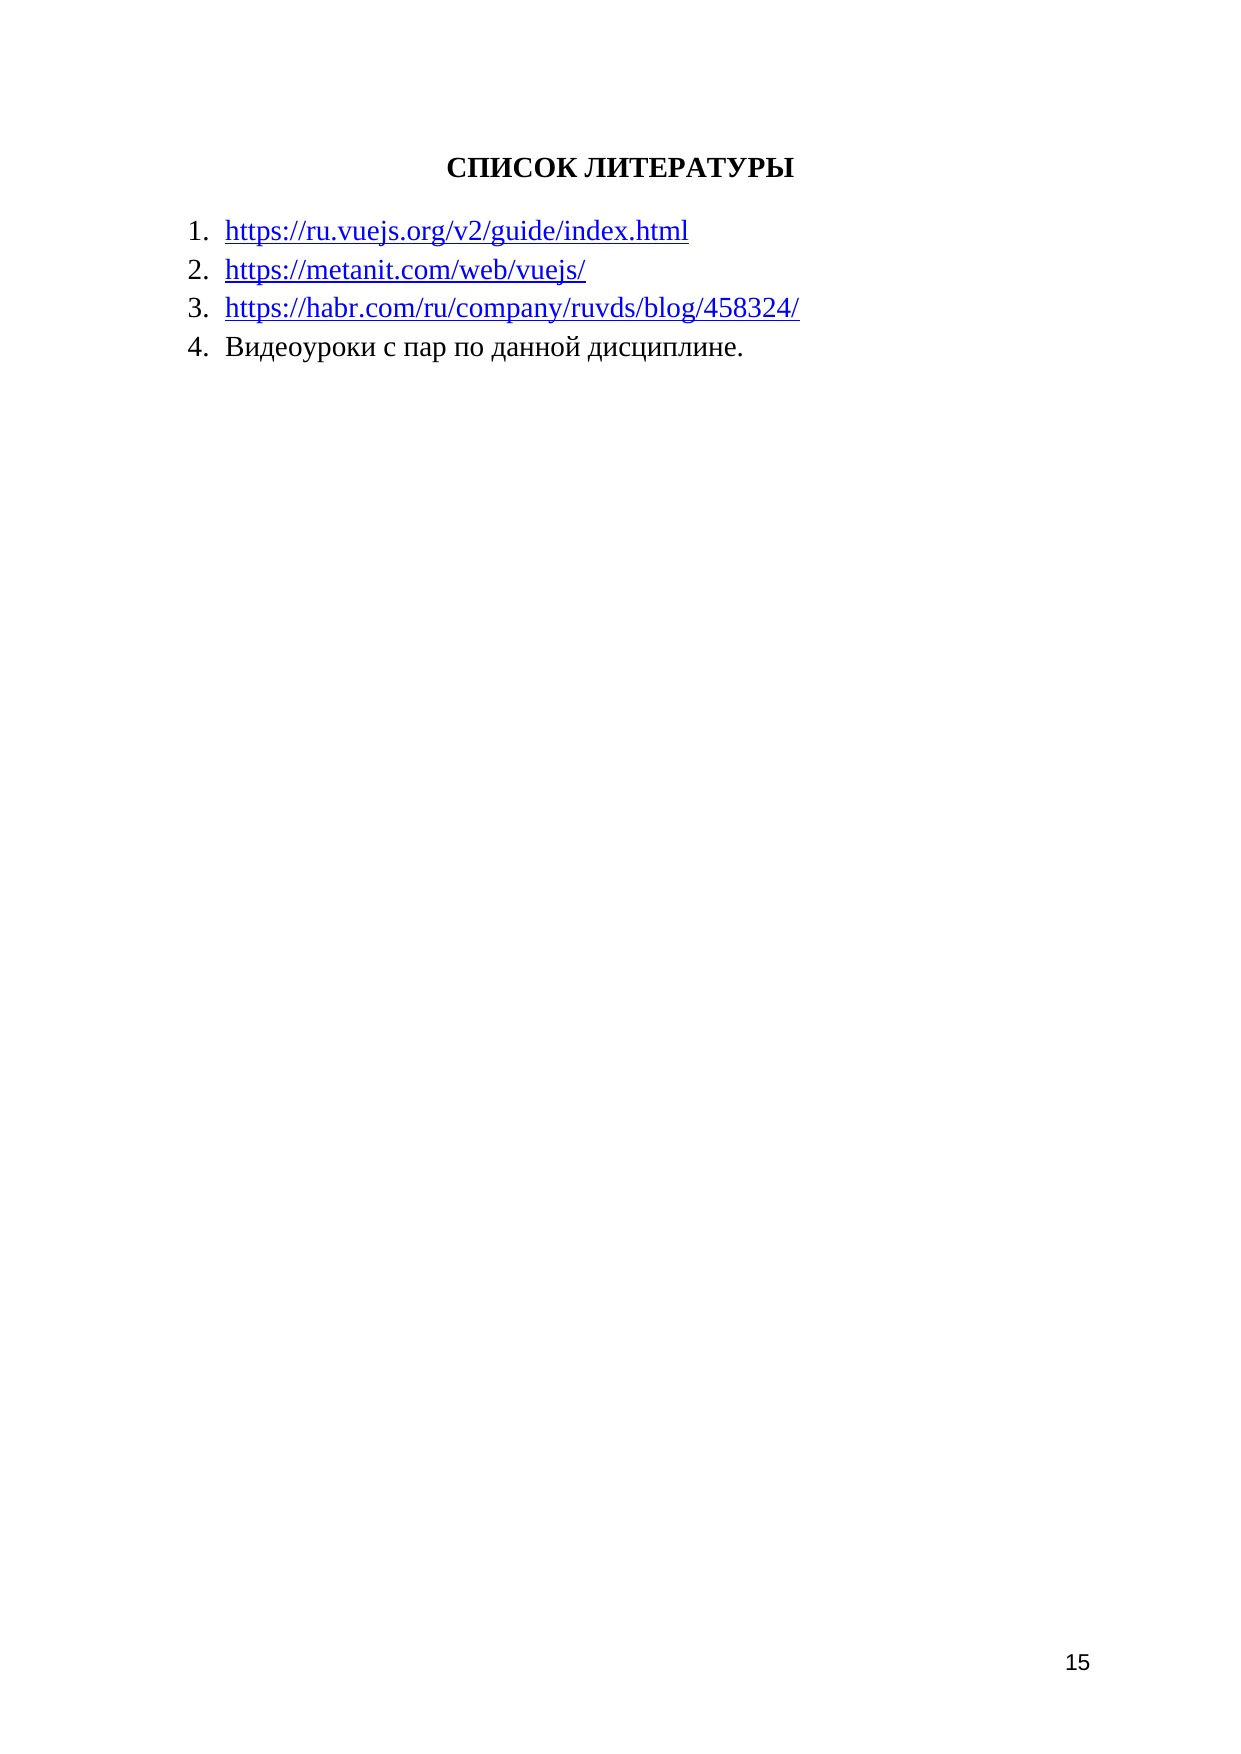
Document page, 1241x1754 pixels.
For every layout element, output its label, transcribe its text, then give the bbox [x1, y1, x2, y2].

list https://metanit.com/web/vuejs/ [187, 252, 1090, 286]
subtitle СПИСОК ЛИТЕРАТУРЫ [150, 150, 1090, 183]
list https://ru.vuejs.org/v2/guide/index.html [187, 213, 1090, 247]
list https://habr.com/ru/company/ruvds/blog/458324/ [187, 291, 1090, 324]
list Видеоуроки с пар по данной дисциплине. [187, 329, 1090, 363]
